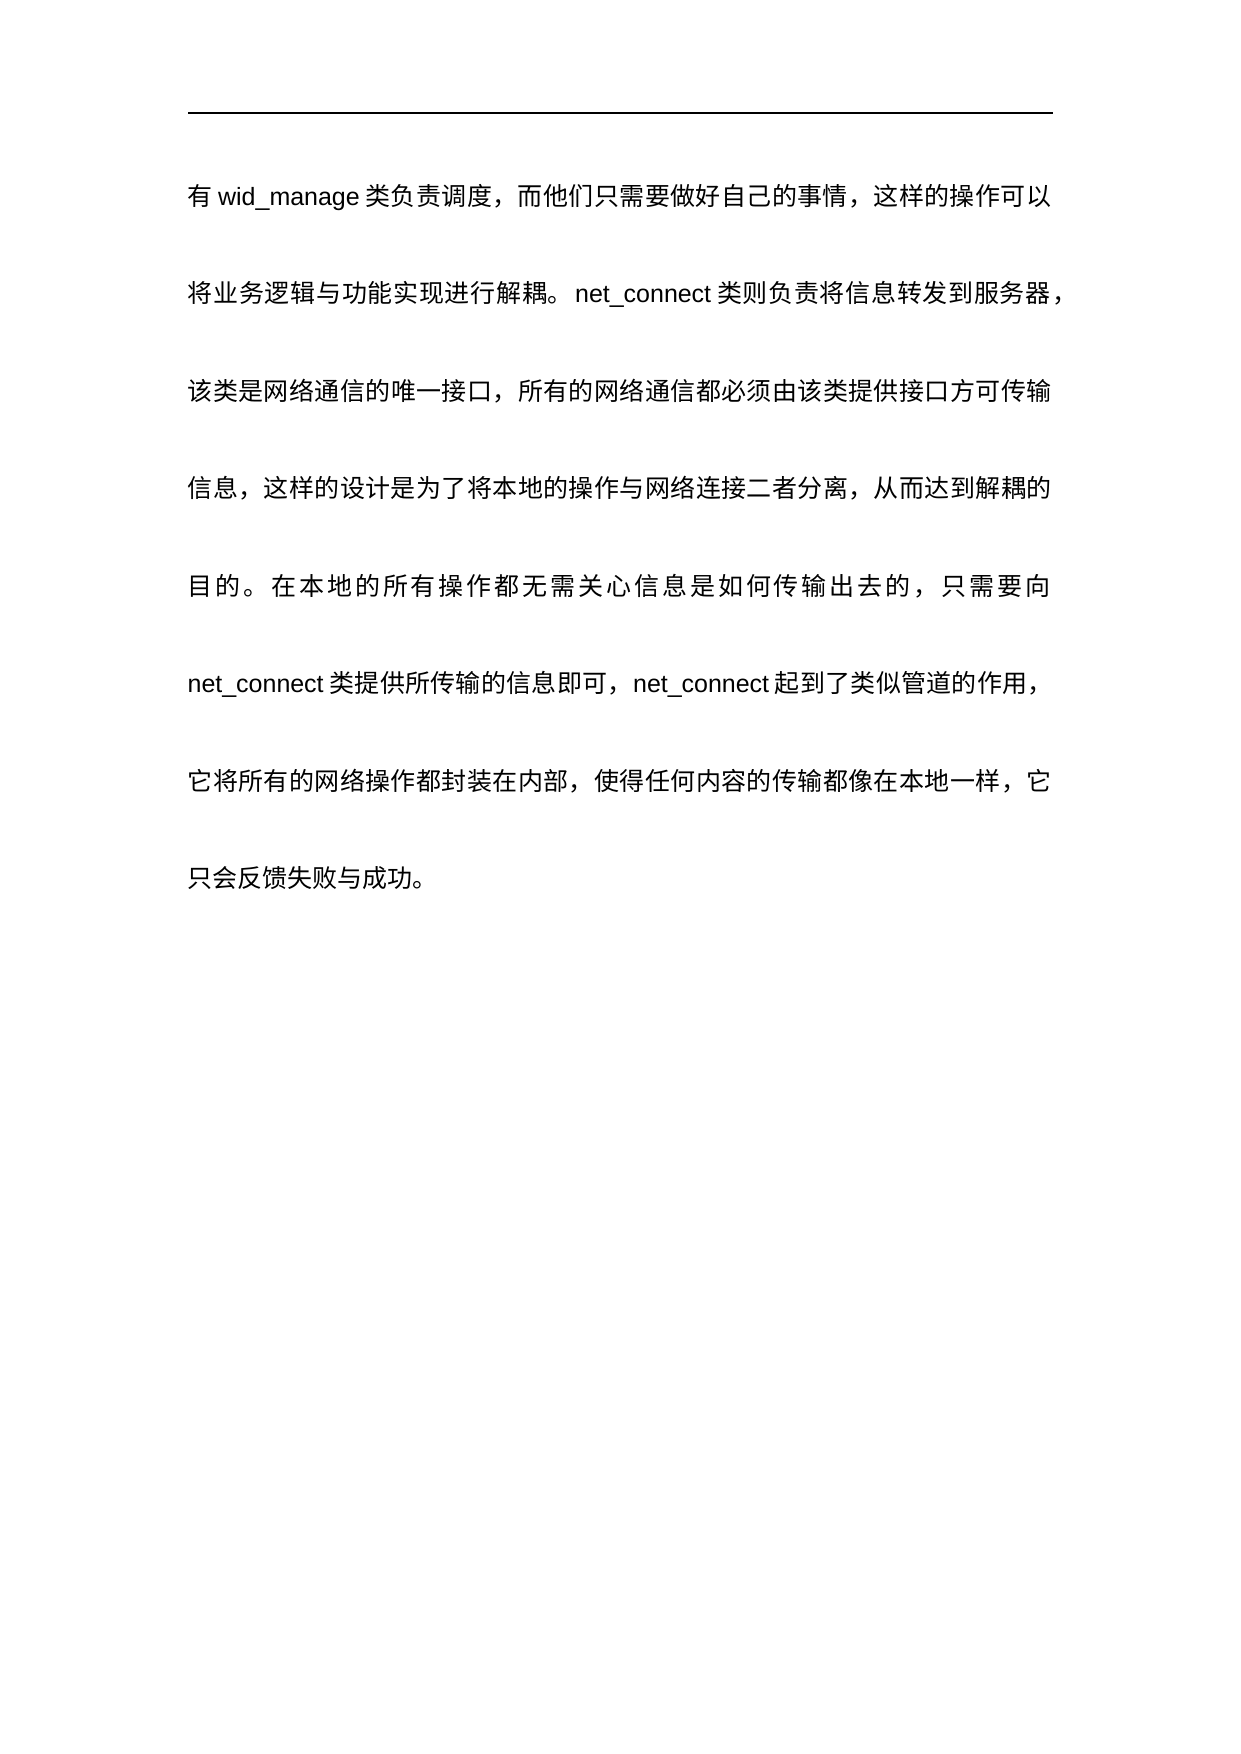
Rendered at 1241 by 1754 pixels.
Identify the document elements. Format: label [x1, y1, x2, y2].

text [187, 162, 1053, 909]
